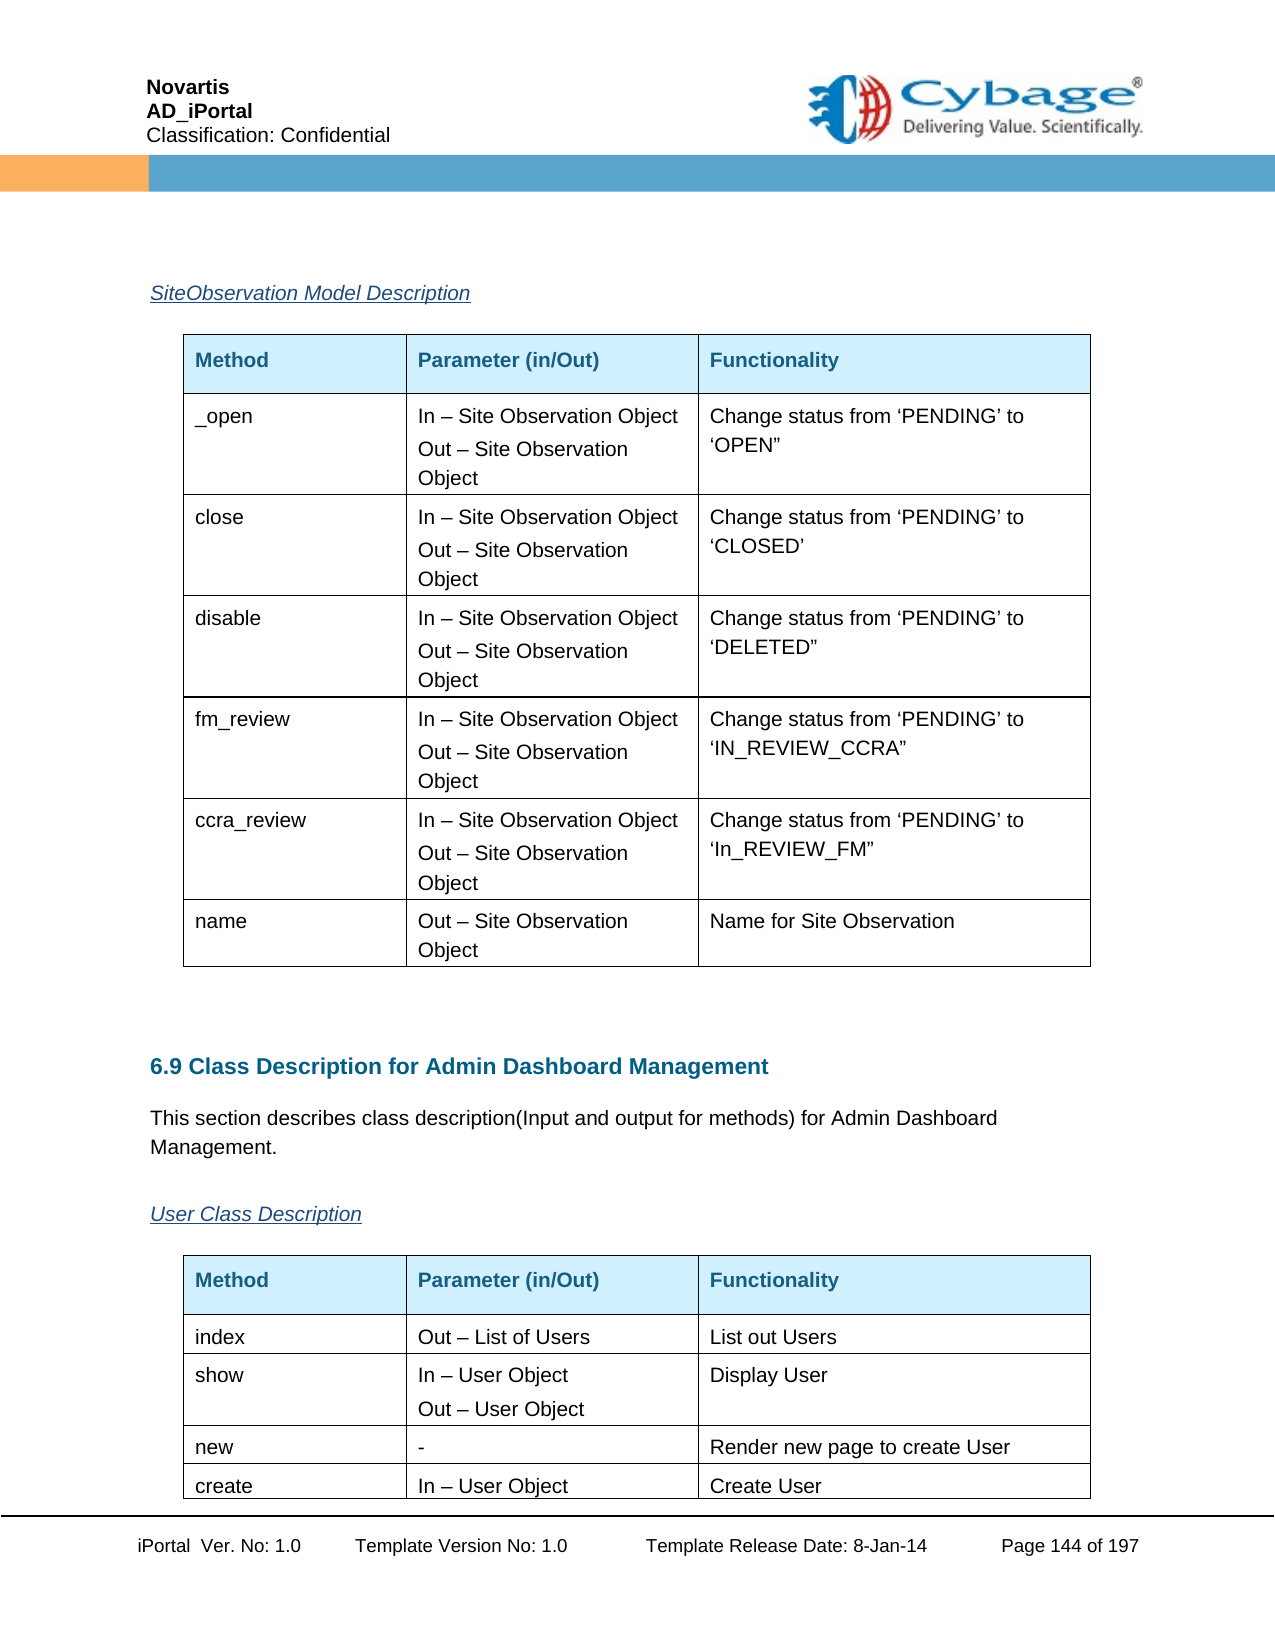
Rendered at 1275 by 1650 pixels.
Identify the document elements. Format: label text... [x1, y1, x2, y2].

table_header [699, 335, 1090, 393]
text User Class Description [150, 1196, 1125, 1226]
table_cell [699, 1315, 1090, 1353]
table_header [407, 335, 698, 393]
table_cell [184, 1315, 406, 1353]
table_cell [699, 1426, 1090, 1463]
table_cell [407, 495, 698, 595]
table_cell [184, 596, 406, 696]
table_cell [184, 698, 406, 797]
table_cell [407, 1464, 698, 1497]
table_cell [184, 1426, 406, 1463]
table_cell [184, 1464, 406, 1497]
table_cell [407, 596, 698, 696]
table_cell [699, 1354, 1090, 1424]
picture [808, 75, 1143, 144]
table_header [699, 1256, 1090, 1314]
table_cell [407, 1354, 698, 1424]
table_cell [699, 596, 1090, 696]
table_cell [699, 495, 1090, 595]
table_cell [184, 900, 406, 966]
text This section describes class description(Input and output for methods) for Admin Dashboard Management. [150, 1101, 1125, 1159]
subtitle Class Description for Admin Dashboard Management [150, 1051, 1125, 1080]
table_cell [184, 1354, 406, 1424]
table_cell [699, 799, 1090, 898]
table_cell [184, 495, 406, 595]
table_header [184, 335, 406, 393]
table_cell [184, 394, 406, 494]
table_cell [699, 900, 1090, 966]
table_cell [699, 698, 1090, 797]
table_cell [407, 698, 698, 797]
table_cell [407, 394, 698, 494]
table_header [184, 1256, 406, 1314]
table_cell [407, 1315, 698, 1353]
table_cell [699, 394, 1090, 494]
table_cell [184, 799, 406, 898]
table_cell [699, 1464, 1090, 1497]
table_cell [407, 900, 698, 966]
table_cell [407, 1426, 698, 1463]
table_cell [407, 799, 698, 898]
text SiteObservation Model Description [150, 276, 1125, 305]
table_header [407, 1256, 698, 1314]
